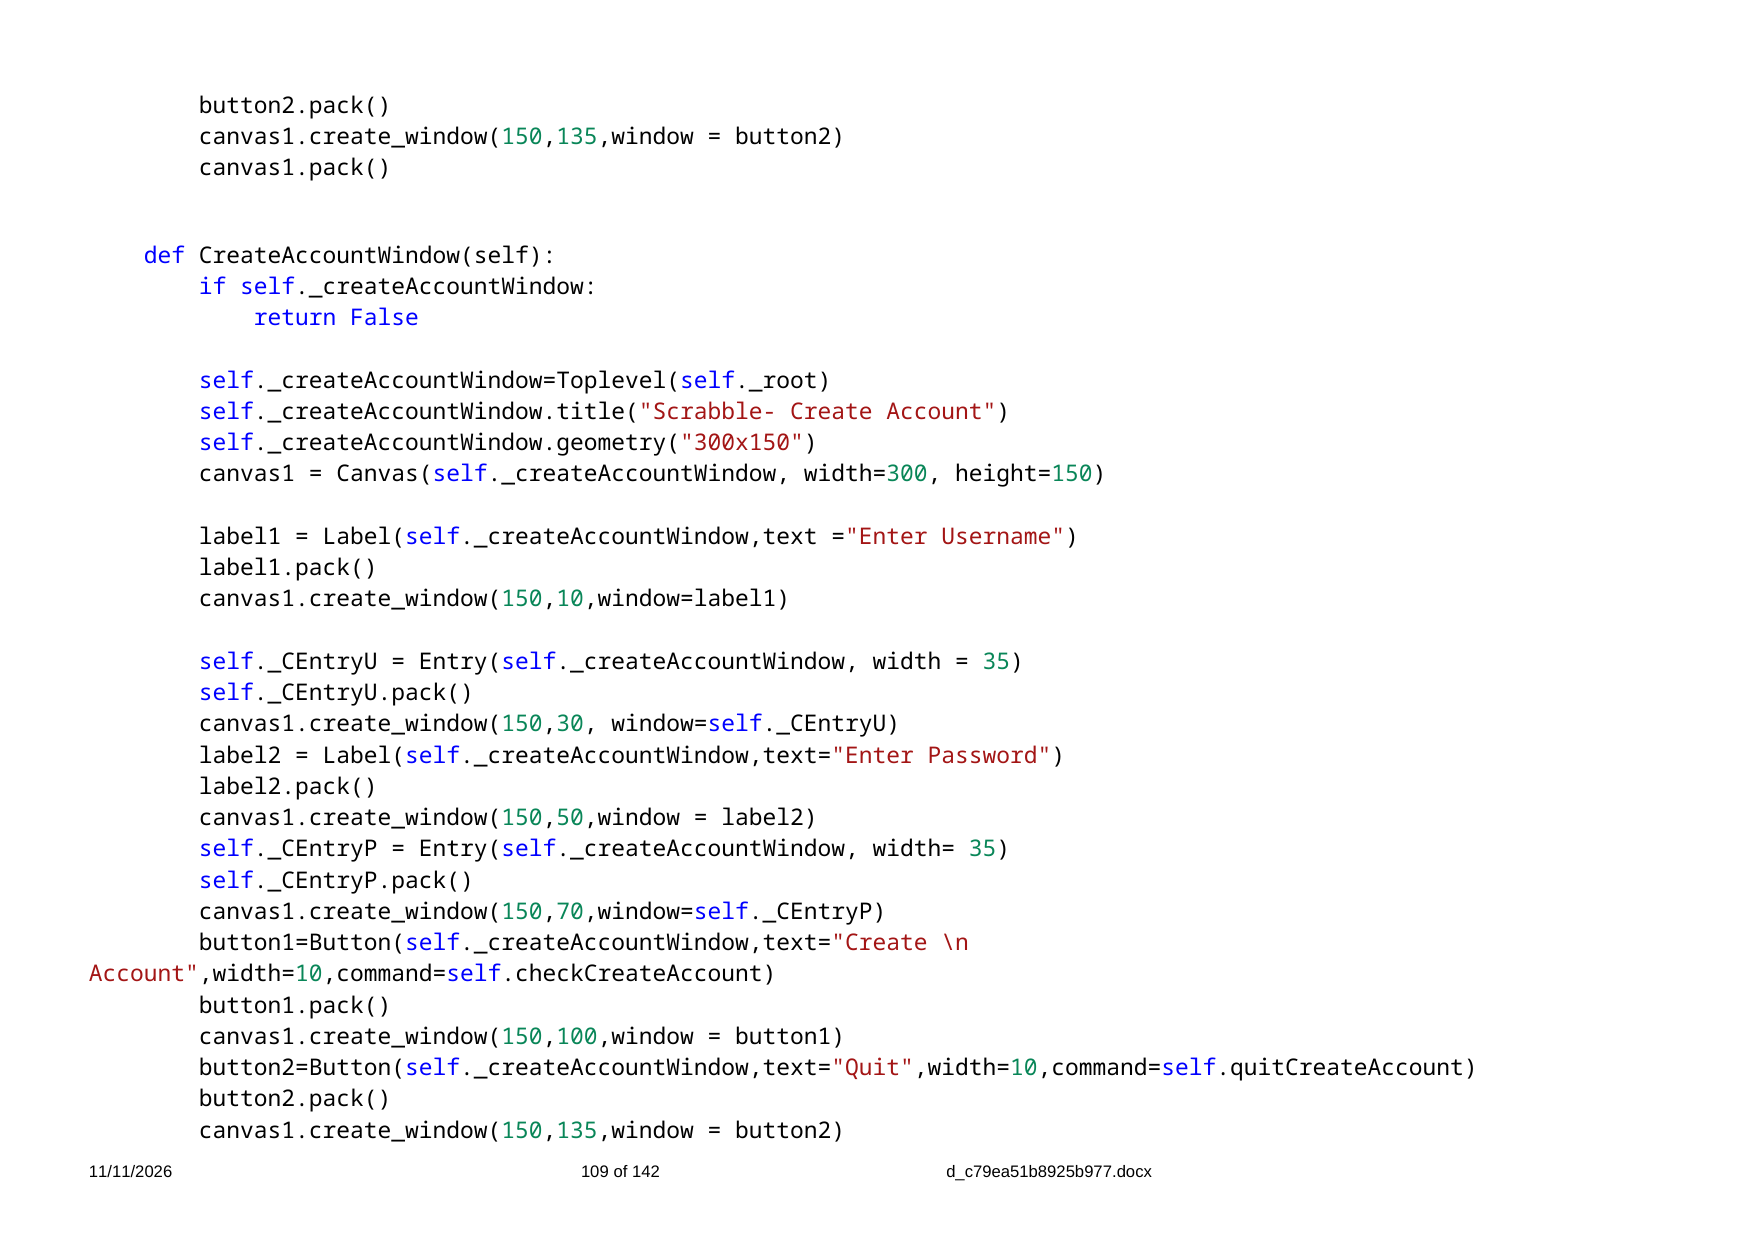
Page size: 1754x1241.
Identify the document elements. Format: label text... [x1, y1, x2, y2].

text button2=Button(self._createAccountWindow,text="Quit",width=10,command=self.quitCreateAccount) [89, 1051, 1665, 1082]
text label2 = Label(self._createAccountWindow,text="Enter Password") [89, 739, 1665, 770]
text canvas1.create_window(150,135,window = button2) [89, 1114, 1665, 1145]
text canvas1.create_window(150,100,window = button1) [89, 1020, 1665, 1051]
text self._createAccountWindow.title("Scrabble- Create Account") [89, 395, 1665, 426]
text self._CEntryP = Entry(self._createAccountWindow, width= 35) [89, 832, 1665, 864]
text canvas1.create_window(150,50,window = label2) [89, 801, 1665, 832]
text canvas1.create_window(150,30, window=self._CEntryU) [89, 707, 1665, 739]
text self._createAccountWindow=Toplevel(self._root) [89, 364, 1665, 395]
text button2.pack() [89, 89, 1665, 120]
text canvas1.create_window(150,70,window=self._CEntryP) [89, 895, 1665, 926]
text canvas1.create_window(150,10,window=label1) [89, 582, 1665, 614]
text self._CEntryU = Entry(self._createAccountWindow, width = 35) [89, 645, 1665, 676]
text canvas1 = Canvas(self._createAccountWindow, width=300, height=150) [89, 457, 1665, 489]
text self._CEntryP.pack() [89, 864, 1665, 895]
text self._CEntryU.pack() [89, 676, 1665, 707]
text button1=Button(self._createAccountWindow,text="Create \n Account",width=10,command=self.checkCreateAccount) [89, 926, 1665, 989]
text canvas1.pack() [89, 151, 1665, 182]
text def CreateAccountWindow(self): [89, 239, 1665, 270]
text self._createAccountWindow.geometry("300x150") [89, 426, 1665, 457]
text label1.pack() [89, 551, 1665, 582]
text label2.pack() [89, 770, 1665, 801]
text if self._createAccountWindow: [89, 270, 1665, 301]
text canvas1.create_window(150,135,window = button2) [89, 120, 1665, 151]
text button2.pack() [89, 1082, 1665, 1114]
text return False [89, 301, 1665, 332]
text button1.pack() [89, 989, 1665, 1020]
text label1 = Label(self._createAccountWindow,text ="Enter Username") [89, 520, 1665, 551]
